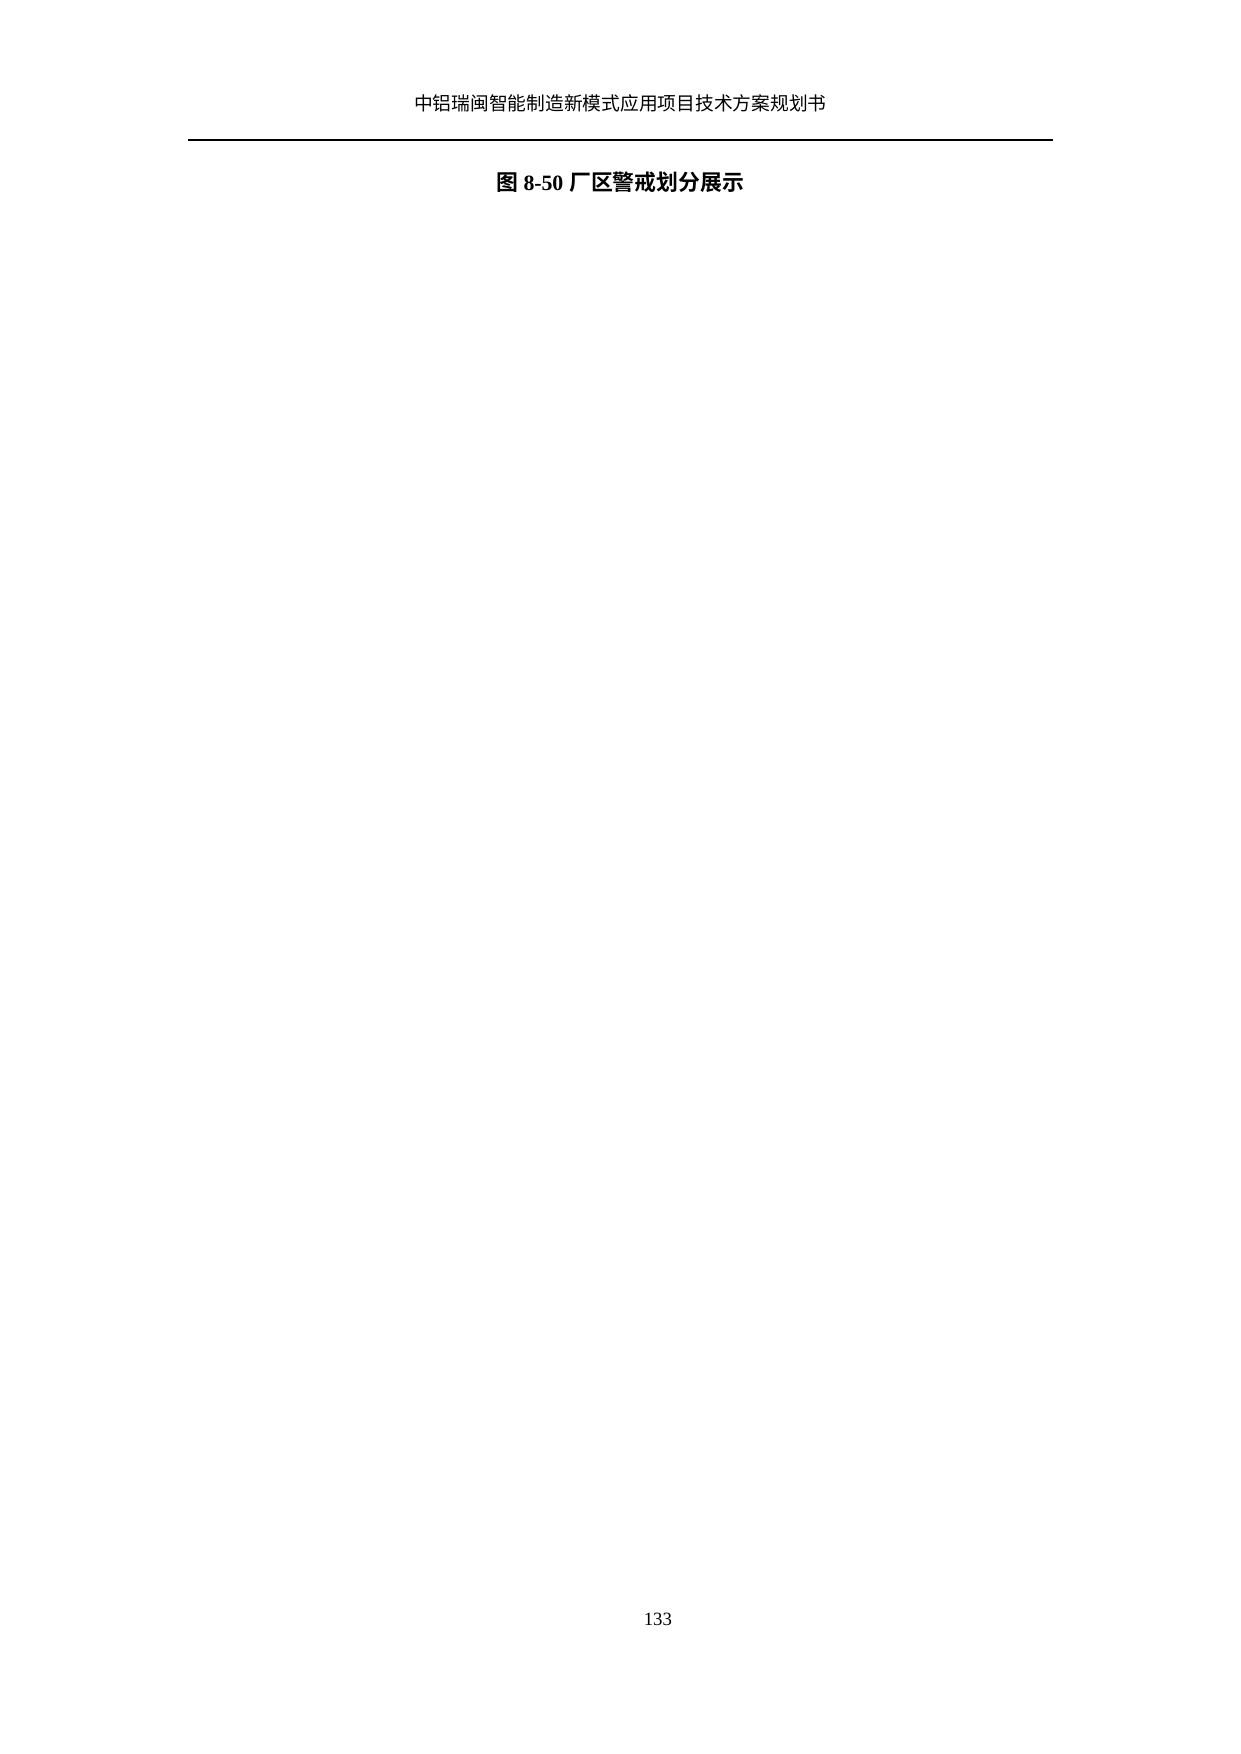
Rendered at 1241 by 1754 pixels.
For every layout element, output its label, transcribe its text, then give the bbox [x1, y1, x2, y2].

text 图 -3 厂区警戒划分展示 [187, 164, 1053, 198]
